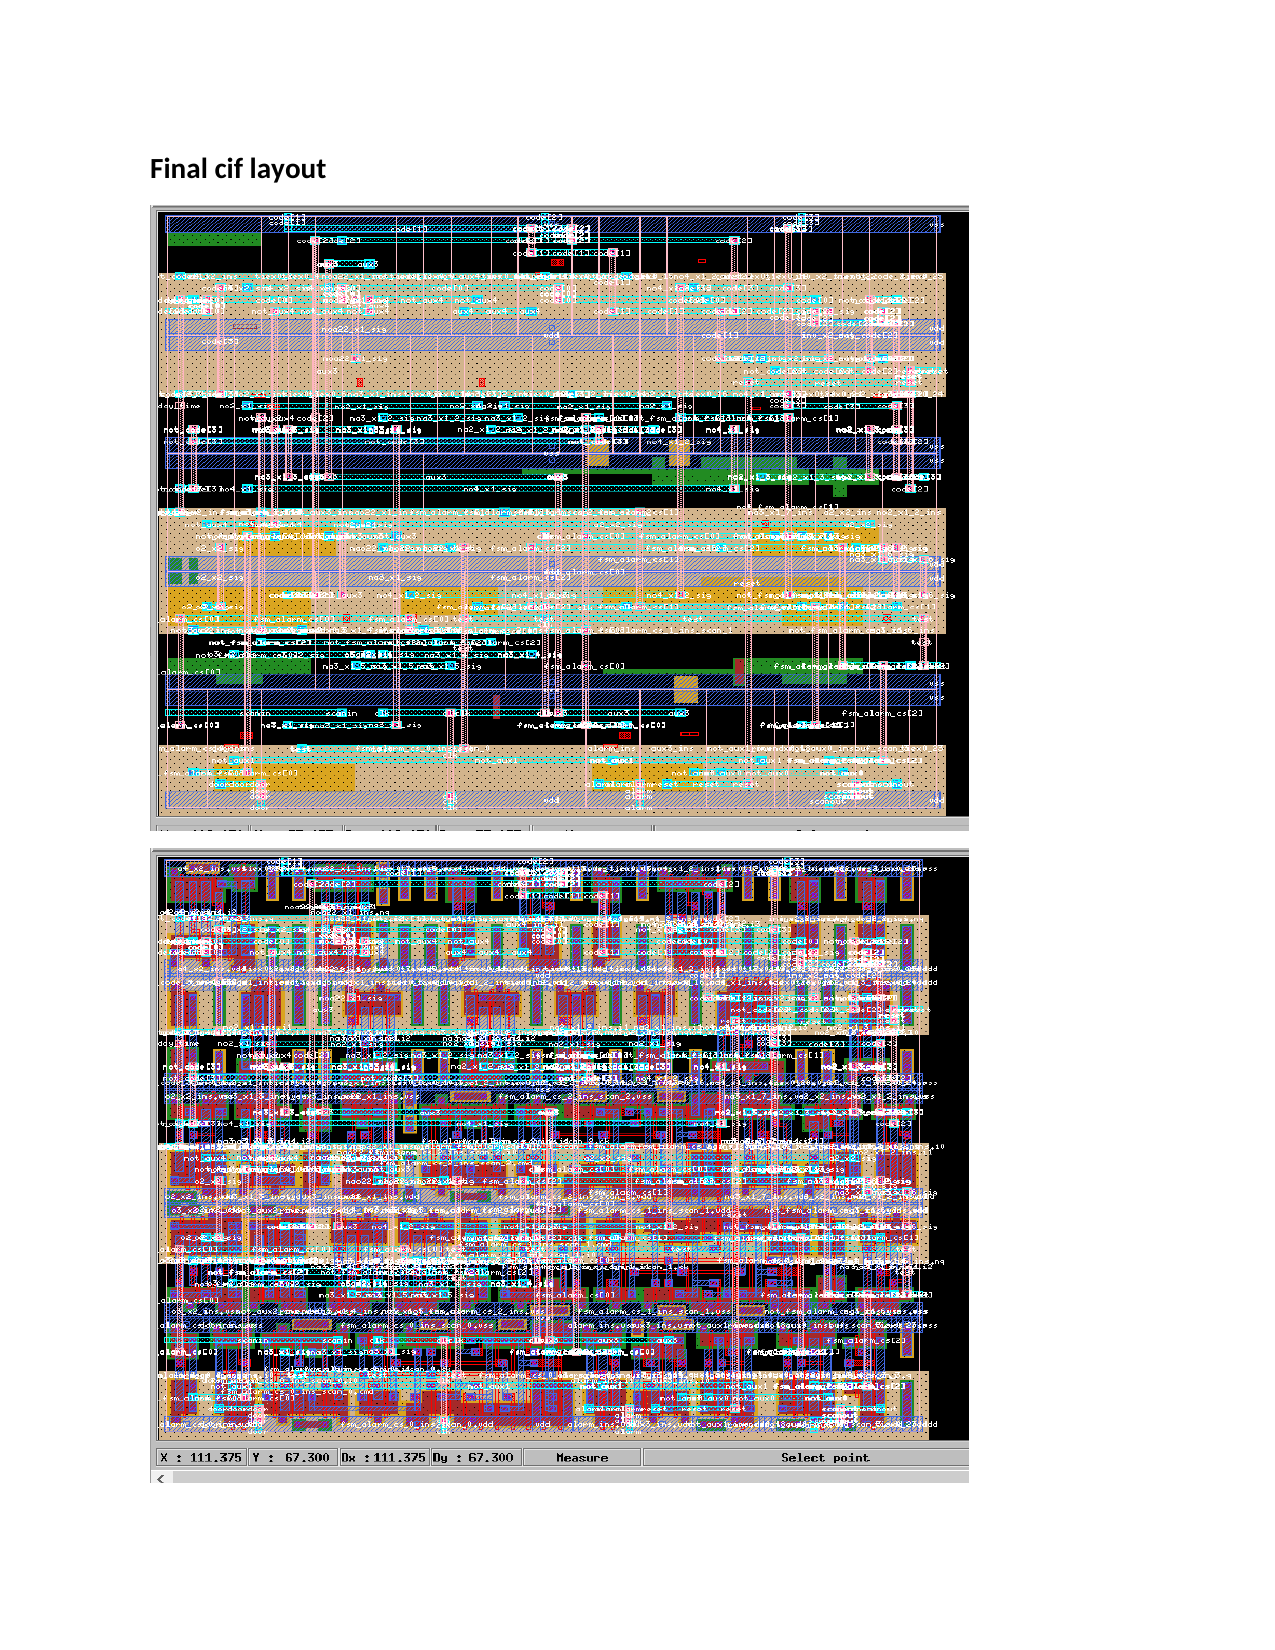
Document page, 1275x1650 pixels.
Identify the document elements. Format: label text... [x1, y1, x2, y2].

picture [150, 205, 969, 831]
text Final cif layout [150, 150, 1125, 186]
picture [150, 848, 969, 1483]
